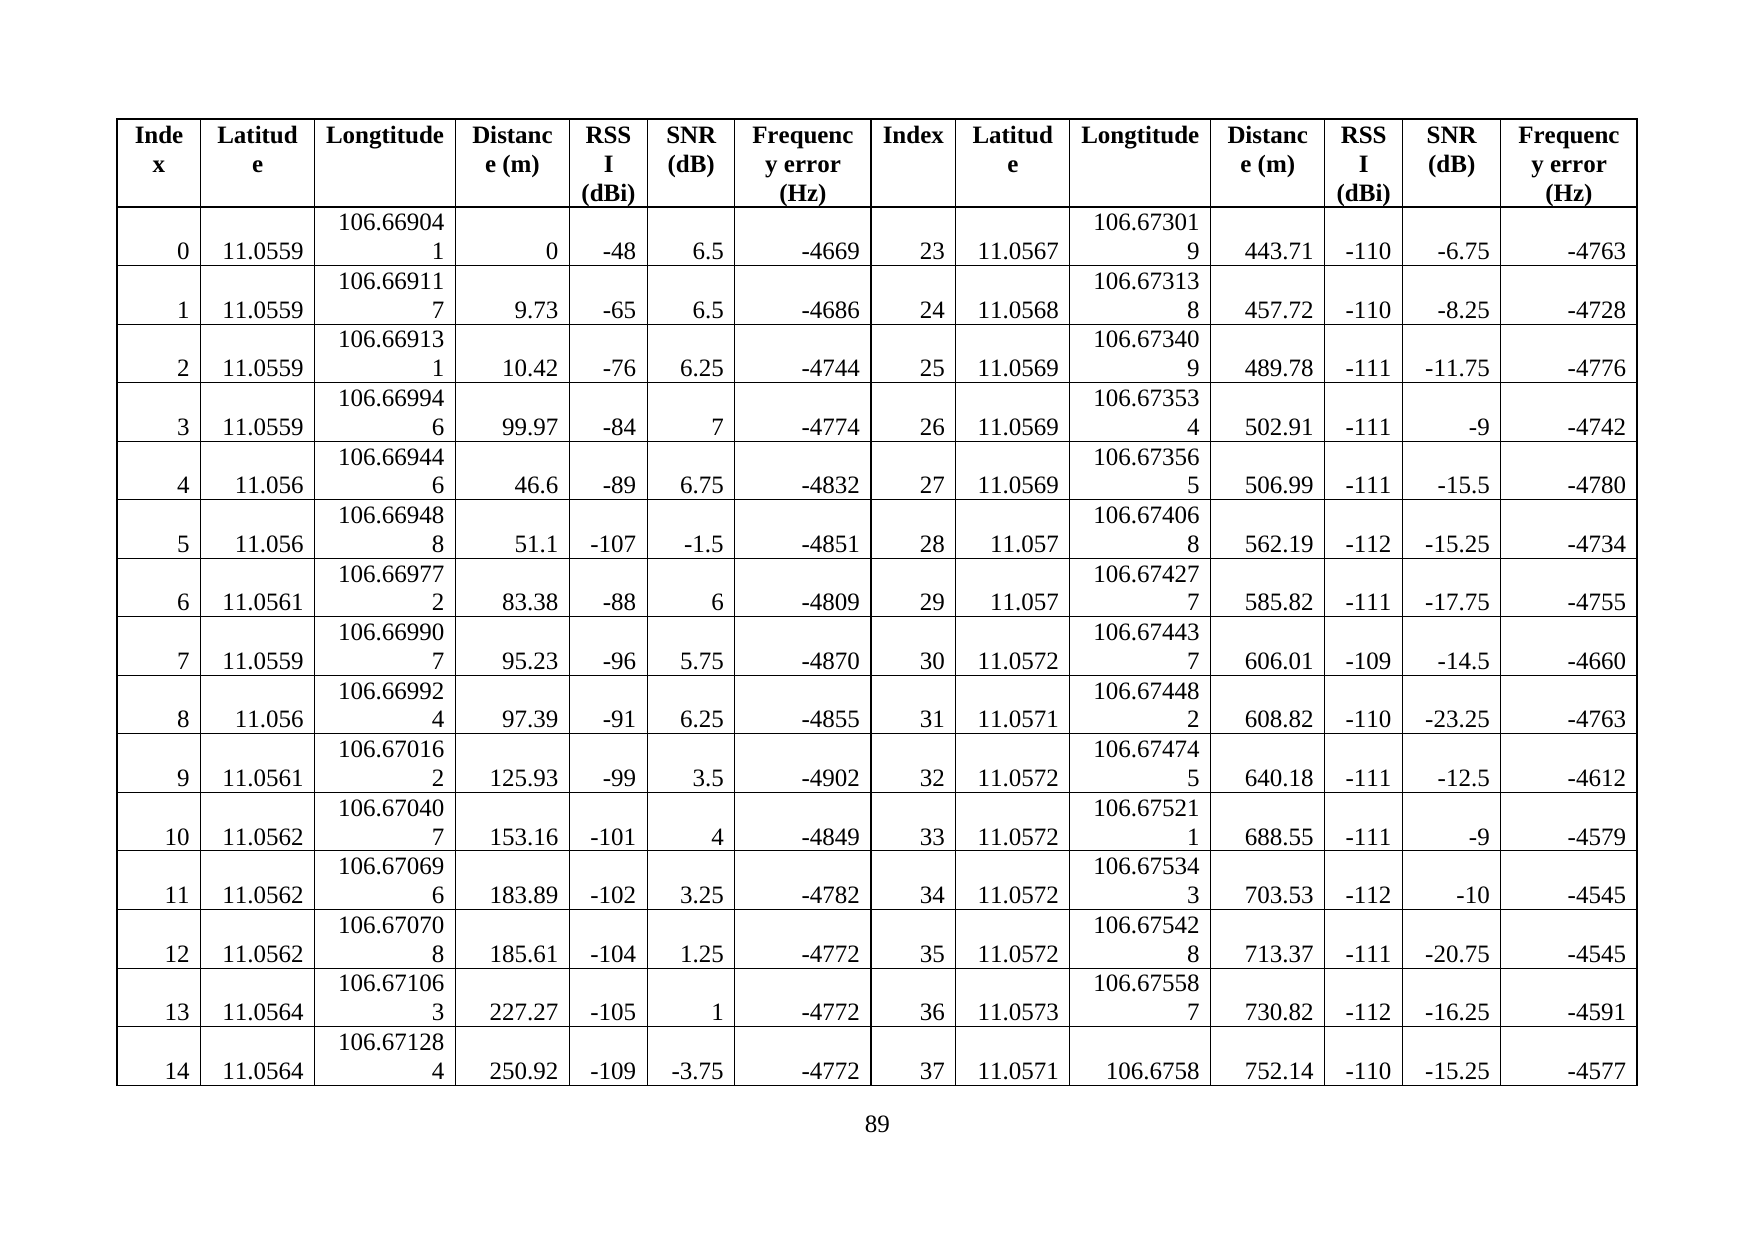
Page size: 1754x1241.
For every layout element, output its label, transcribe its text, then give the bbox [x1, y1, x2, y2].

table_cell 106.674482 [1070, 676, 1210, 733]
table_cell 11.0569 [956, 383, 1069, 441]
table_cell 11.0564 [201, 1027, 314, 1084]
table_cell 106.669924 [315, 676, 455, 733]
table_cell 11.0572 [956, 910, 1069, 967]
table_cell -111 [1325, 793, 1402, 850]
table_cell 6.25 [648, 676, 734, 733]
table_cell 106.675343 [1070, 851, 1210, 909]
table_cell 11.0573 [956, 969, 1069, 1026]
table_cell -23.25 [1403, 676, 1500, 733]
table_cell -14.5 [1403, 617, 1500, 675]
table_cell 562.19 [1211, 500, 1324, 558]
table_cell 606.01 [1211, 617, 1324, 675]
table_cell 6.75 [648, 442, 734, 499]
table_cell -4776 [1501, 325, 1636, 382]
table_cell -4728 [1501, 266, 1636, 323]
table_cell -102 [570, 851, 647, 909]
table_cell -4579 [1501, 793, 1636, 850]
table_cell 250.92 [456, 1027, 569, 1084]
table_cell -4591 [1501, 969, 1636, 1026]
table_cell 1 [648, 969, 734, 1026]
table_cell 95.23 [456, 617, 569, 675]
table_cell 106.675211 [1070, 793, 1210, 850]
table_cell 106.669446 [315, 442, 455, 499]
table_cell 11.0564 [201, 969, 314, 1026]
table_header Latitude [956, 120, 1069, 206]
table_cell -4855 [735, 676, 870, 733]
table_cell 3.5 [648, 734, 734, 792]
table_cell -4669 [735, 208, 870, 265]
table_cell 8 [118, 676, 200, 733]
table_cell -4755 [1501, 559, 1636, 616]
table_cell 106.674745 [1070, 734, 1210, 792]
table_cell -4734 [1501, 500, 1636, 558]
table_cell 4 [118, 442, 200, 499]
table_cell -111 [1325, 383, 1402, 441]
table_cell -17.75 [1403, 559, 1500, 616]
table_cell 11.0562 [201, 851, 314, 909]
table_cell 11.0562 [201, 910, 314, 967]
table_cell -4577 [1501, 1027, 1636, 1084]
table_header SNR (dB) [1403, 120, 1500, 206]
table_cell 11.0559 [201, 266, 314, 323]
table_cell 6.5 [648, 208, 734, 265]
table_cell 26 [872, 383, 955, 441]
table_cell -84 [570, 383, 647, 441]
table_cell 106.674277 [1070, 559, 1210, 616]
table_cell 1.25 [648, 910, 734, 967]
table_cell 6 [648, 559, 734, 616]
table_cell 11.0559 [201, 208, 314, 265]
table_cell -4772 [735, 969, 870, 1026]
table_cell -4780 [1501, 442, 1636, 499]
table_header Longtitude [315, 120, 455, 206]
table_cell -76 [570, 325, 647, 382]
table_cell 11.0562 [201, 793, 314, 850]
table_cell -111 [1325, 910, 1402, 967]
table_header Index [872, 120, 955, 206]
table_cell -110 [1325, 676, 1402, 733]
table_cell -112 [1325, 500, 1402, 558]
table_cell 11.0561 [201, 734, 314, 792]
table_cell 106.669117 [315, 266, 455, 323]
table_cell 106.675587 [1070, 969, 1210, 1026]
table_cell 125.93 [456, 734, 569, 792]
table_cell -15.25 [1403, 500, 1500, 558]
table_cell -1.5 [648, 500, 734, 558]
table_cell -99 [570, 734, 647, 792]
table_cell -4851 [735, 500, 870, 558]
table_cell 11.0567 [956, 208, 1069, 265]
table_cell 23 [872, 208, 955, 265]
table_cell 106.673138 [1070, 266, 1210, 323]
table_cell 1 [118, 266, 200, 323]
table_cell -4744 [735, 325, 870, 382]
table_cell 703.53 [1211, 851, 1324, 909]
table_cell 506.99 [1211, 442, 1324, 499]
table_cell 33 [872, 793, 955, 850]
table_cell 29 [872, 559, 955, 616]
table_cell 106.671284 [315, 1027, 455, 1084]
table_cell 106.669907 [315, 617, 455, 675]
table_cell 46.6 [456, 442, 569, 499]
table_cell -4545 [1501, 910, 1636, 967]
table_cell 11.0569 [956, 325, 1069, 382]
table_cell 106.669772 [315, 559, 455, 616]
table_cell 11.0561 [201, 559, 314, 616]
table_cell 3.25 [648, 851, 734, 909]
table_header RSSI (dBi) [1325, 120, 1402, 206]
table_cell 106.669488 [315, 500, 455, 558]
table_cell -9 [1403, 383, 1500, 441]
table_cell 11.0559 [201, 383, 314, 441]
table_cell -15.25 [1403, 1027, 1500, 1084]
table_cell 11.0572 [956, 851, 1069, 909]
table_cell -4612 [1501, 734, 1636, 792]
table_cell -4849 [735, 793, 870, 850]
table_cell -4686 [735, 266, 870, 323]
table_header Longtitude [1070, 120, 1210, 206]
table_cell 0 [118, 208, 200, 265]
table_cell -4832 [735, 442, 870, 499]
table_cell -4902 [735, 734, 870, 792]
table_cell 10.42 [456, 325, 569, 382]
table_cell 34 [872, 851, 955, 909]
table_header Index [118, 120, 200, 206]
table_cell -104 [570, 910, 647, 967]
table_cell -110 [1325, 1027, 1402, 1084]
table_cell -4545 [1501, 851, 1636, 909]
table_cell 153.16 [456, 793, 569, 850]
table_cell 27 [872, 442, 955, 499]
table_cell 11.0572 [956, 734, 1069, 792]
table_cell 11.057 [956, 559, 1069, 616]
table_cell 443.71 [1211, 208, 1324, 265]
table_cell 99.97 [456, 383, 569, 441]
table_cell -89 [570, 442, 647, 499]
table_cell -110 [1325, 208, 1402, 265]
table_cell -96 [570, 617, 647, 675]
table_header Distance (m) [456, 120, 569, 206]
table_cell 106.6758 [1070, 1027, 1210, 1084]
table_cell 608.82 [1211, 676, 1324, 733]
table_cell 688.55 [1211, 793, 1324, 850]
table_cell 106.671063 [315, 969, 455, 1026]
table_cell 97.39 [456, 676, 569, 733]
table_header Frequency error (Hz) [1501, 120, 1636, 206]
table_cell -4809 [735, 559, 870, 616]
table_cell 6.25 [648, 325, 734, 382]
table_cell -101 [570, 793, 647, 850]
table_cell 11 [118, 851, 200, 909]
table_cell -111 [1325, 559, 1402, 616]
table_cell -48 [570, 208, 647, 265]
table_cell 502.91 [1211, 383, 1324, 441]
table_cell -4763 [1501, 208, 1636, 265]
table_cell 4 [648, 793, 734, 850]
table_cell 11.0559 [201, 325, 314, 382]
table_cell 106.673534 [1070, 383, 1210, 441]
table_cell 106.674437 [1070, 617, 1210, 675]
table_header SNR (dB) [648, 120, 734, 206]
table_cell 11.0569 [956, 442, 1069, 499]
table_cell 106.673409 [1070, 325, 1210, 382]
table_cell 106.669131 [315, 325, 455, 382]
table_cell -8.25 [1403, 266, 1500, 323]
table_cell 12 [118, 910, 200, 967]
table_cell 11.0571 [956, 676, 1069, 733]
table_cell 489.78 [1211, 325, 1324, 382]
table_cell 30 [872, 617, 955, 675]
table_cell -4774 [735, 383, 870, 441]
table_cell 0 [456, 208, 569, 265]
table_cell 106.675428 [1070, 910, 1210, 967]
table_cell -4870 [735, 617, 870, 675]
table_cell 5 [118, 500, 200, 558]
table_cell -4742 [1501, 383, 1636, 441]
table_cell -4660 [1501, 617, 1636, 675]
table_cell 713.37 [1211, 910, 1324, 967]
table_cell 6 [118, 559, 200, 616]
table_cell 32 [872, 734, 955, 792]
table_cell 183.89 [456, 851, 569, 909]
table_cell -65 [570, 266, 647, 323]
table_cell -9 [1403, 793, 1500, 850]
table_cell -4763 [1501, 676, 1636, 733]
table_cell 13 [118, 969, 200, 1026]
table_cell -105 [570, 969, 647, 1026]
table_header Distance (m) [1211, 120, 1324, 206]
table_cell 106.670708 [315, 910, 455, 967]
table_header RSSI (dBi) [570, 120, 647, 206]
table_cell 106.673565 [1070, 442, 1210, 499]
table_cell 11.0572 [956, 793, 1069, 850]
table_cell 28 [872, 500, 955, 558]
table_cell -111 [1325, 734, 1402, 792]
table_cell -6.75 [1403, 208, 1500, 265]
table_cell 7 [648, 383, 734, 441]
table_cell 585.82 [1211, 559, 1324, 616]
table_cell 11.0568 [956, 266, 1069, 323]
table_cell -10 [1403, 851, 1500, 909]
table_cell -4772 [735, 910, 870, 967]
table_cell 9.73 [456, 266, 569, 323]
table_cell 106.669041 [315, 208, 455, 265]
table_cell 5.75 [648, 617, 734, 675]
table_cell 227.27 [456, 969, 569, 1026]
table_cell 3 [118, 383, 200, 441]
table_cell 35 [872, 910, 955, 967]
table_cell -109 [570, 1027, 647, 1084]
table_cell 752.14 [1211, 1027, 1324, 1084]
table_cell 14 [118, 1027, 200, 1084]
table_cell -111 [1325, 442, 1402, 499]
table_cell 11.056 [201, 500, 314, 558]
table_cell 9 [118, 734, 200, 792]
table_cell 25 [872, 325, 955, 382]
table_cell 11.056 [201, 442, 314, 499]
table_cell -12.5 [1403, 734, 1500, 792]
table_cell 106.670696 [315, 851, 455, 909]
table_cell 106.670407 [315, 793, 455, 850]
table_cell 11.0571 [956, 1027, 1069, 1084]
table_cell 106.673019 [1070, 208, 1210, 265]
table_cell -88 [570, 559, 647, 616]
table_cell 83.38 [456, 559, 569, 616]
table_cell 11.057 [956, 500, 1069, 558]
table_cell 106.674068 [1070, 500, 1210, 558]
table_cell 37 [872, 1027, 955, 1084]
table_cell -109 [1325, 617, 1402, 675]
table_header Frequency error (Hz) [735, 120, 870, 206]
table_cell -110 [1325, 266, 1402, 323]
table_cell 7 [118, 617, 200, 675]
table_cell 11.0559 [201, 617, 314, 675]
table_cell -15.5 [1403, 442, 1500, 499]
table_cell -112 [1325, 851, 1402, 909]
table_cell 640.18 [1211, 734, 1324, 792]
table_cell 51.1 [456, 500, 569, 558]
table_cell -111 [1325, 325, 1402, 382]
table_cell -3.75 [648, 1027, 734, 1084]
table_cell -16.25 [1403, 969, 1500, 1026]
table_cell 11.0572 [956, 617, 1069, 675]
table_cell 24 [872, 266, 955, 323]
table_header Latitude [201, 120, 314, 206]
table_cell 10 [118, 793, 200, 850]
table_cell -20.75 [1403, 910, 1500, 967]
table_cell 730.82 [1211, 969, 1324, 1026]
table_cell 2 [118, 325, 200, 382]
table_cell -11.75 [1403, 325, 1500, 382]
table_cell 106.670162 [315, 734, 455, 792]
table_cell 31 [872, 676, 955, 733]
table_cell -91 [570, 676, 647, 733]
table_cell 11.056 [201, 676, 314, 733]
table_cell -112 [1325, 969, 1402, 1026]
table_cell 185.61 [456, 910, 569, 967]
table_cell 6.5 [648, 266, 734, 323]
table_cell -4772 [735, 1027, 870, 1084]
table_cell 106.669946 [315, 383, 455, 441]
table_cell -107 [570, 500, 647, 558]
table_cell 36 [872, 969, 955, 1026]
table_cell -4782 [735, 851, 870, 909]
table_cell 457.72 [1211, 266, 1324, 323]
